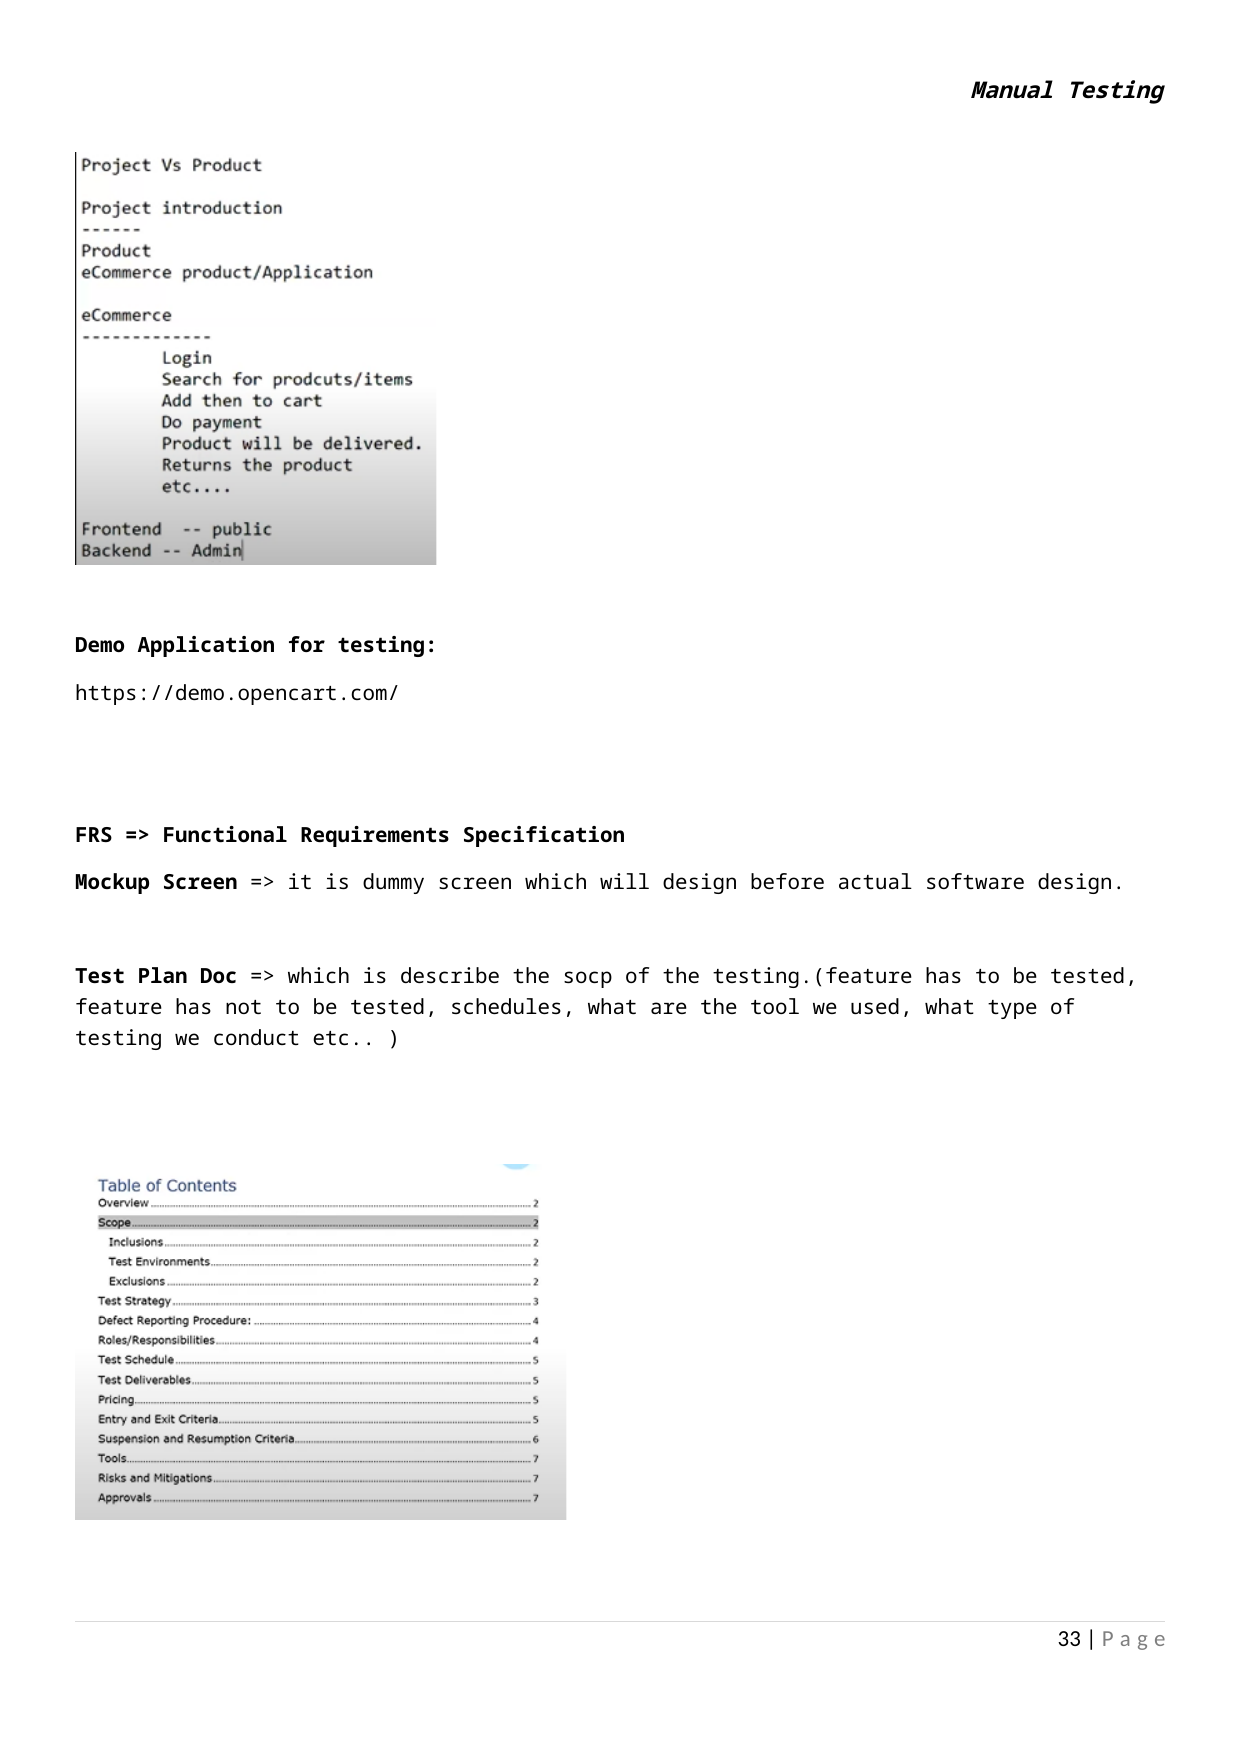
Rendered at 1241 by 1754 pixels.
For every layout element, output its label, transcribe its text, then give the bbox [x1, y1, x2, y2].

text Mockup Screen => it is dummy screen which will design before actual software design. [75, 867, 1165, 895]
text Demo Application for testing: [75, 631, 1165, 659]
picture [75, 1164, 567, 1520]
text Test Plan Doc => which is describe the socp of the testing.(feature has to be tested, feature has not to be tested, schedules, what are the tool we used, what type of testing we conduct etc.. ) [75, 962, 1165, 1051]
text FRS => Functional Requirements Specification [75, 820, 1165, 848]
picture [75, 152, 437, 565]
text https://demo.opencart.com/ [75, 678, 1165, 706]
